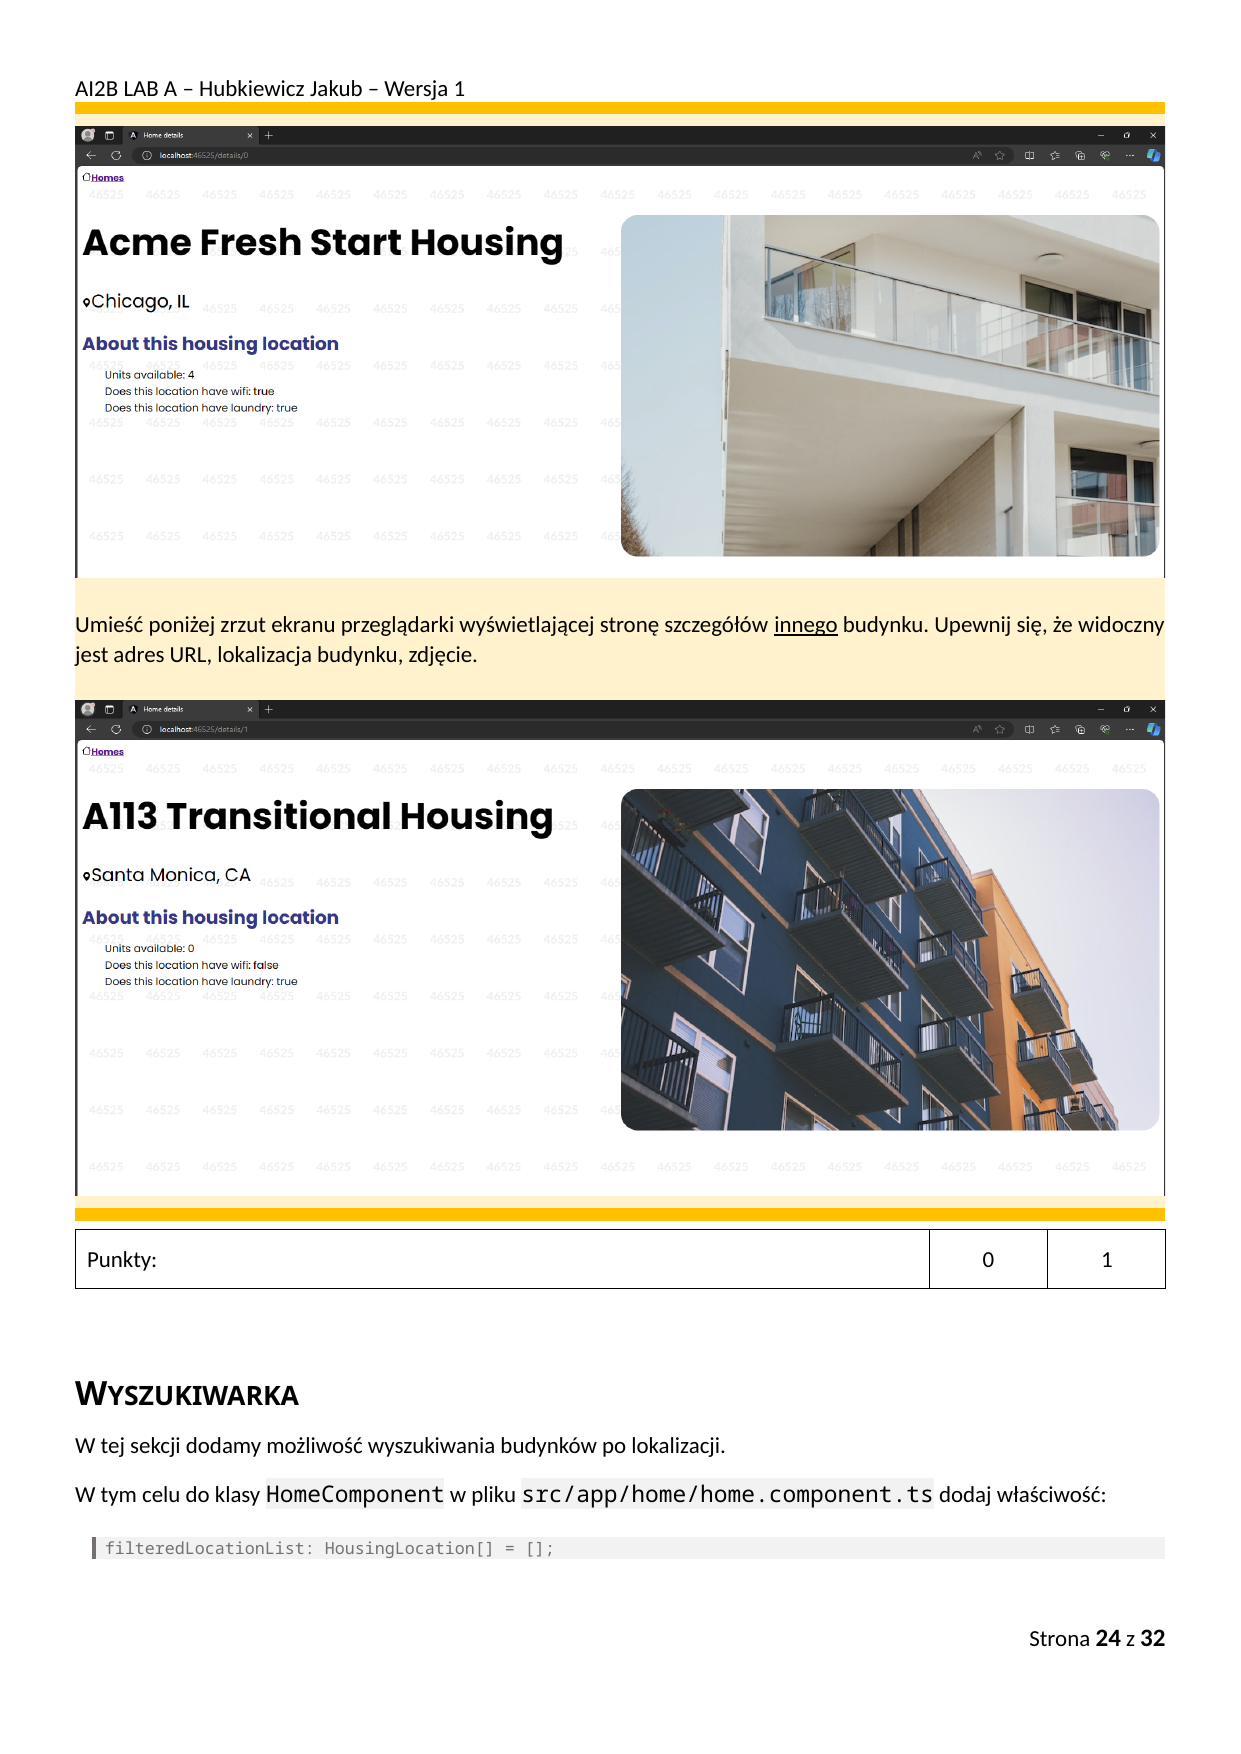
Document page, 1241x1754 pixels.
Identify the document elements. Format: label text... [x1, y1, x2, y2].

text filteredLocationList: HousingLocation[] = []; [96, 1537, 1165, 1559]
subtitle Wyszukiwarka [75, 1369, 1165, 1415]
table_header 1 [1048, 1230, 1165, 1288]
text W tym celu do klasy HomeComponent w pliku src/app/home/home.component.ts dodaj właściwość: [75, 1478, 266, 1509]
text W tym celu do klasy HomeComponent w pliku src/app/home/home.component.ts dodaj właściwość: [934, 1478, 1165, 1509]
text Umieść poniżej zrzut ekranu przeglądarki wyświetlającej stronę szczegółów innego budynku. Upewnij się, że widoczny jest adres URL, lokalizacja budynku, zdjęcie. [75, 585, 1165, 645]
table_header 0 [930, 1230, 1047, 1288]
text W tej sekcji dodamy możliwość wyszukiwania budynków po lokalizacji. [75, 1431, 1165, 1459]
picture [75, 126, 1166, 578]
picture [75, 700, 1166, 1196]
table_header Punkty: [76, 1230, 929, 1288]
